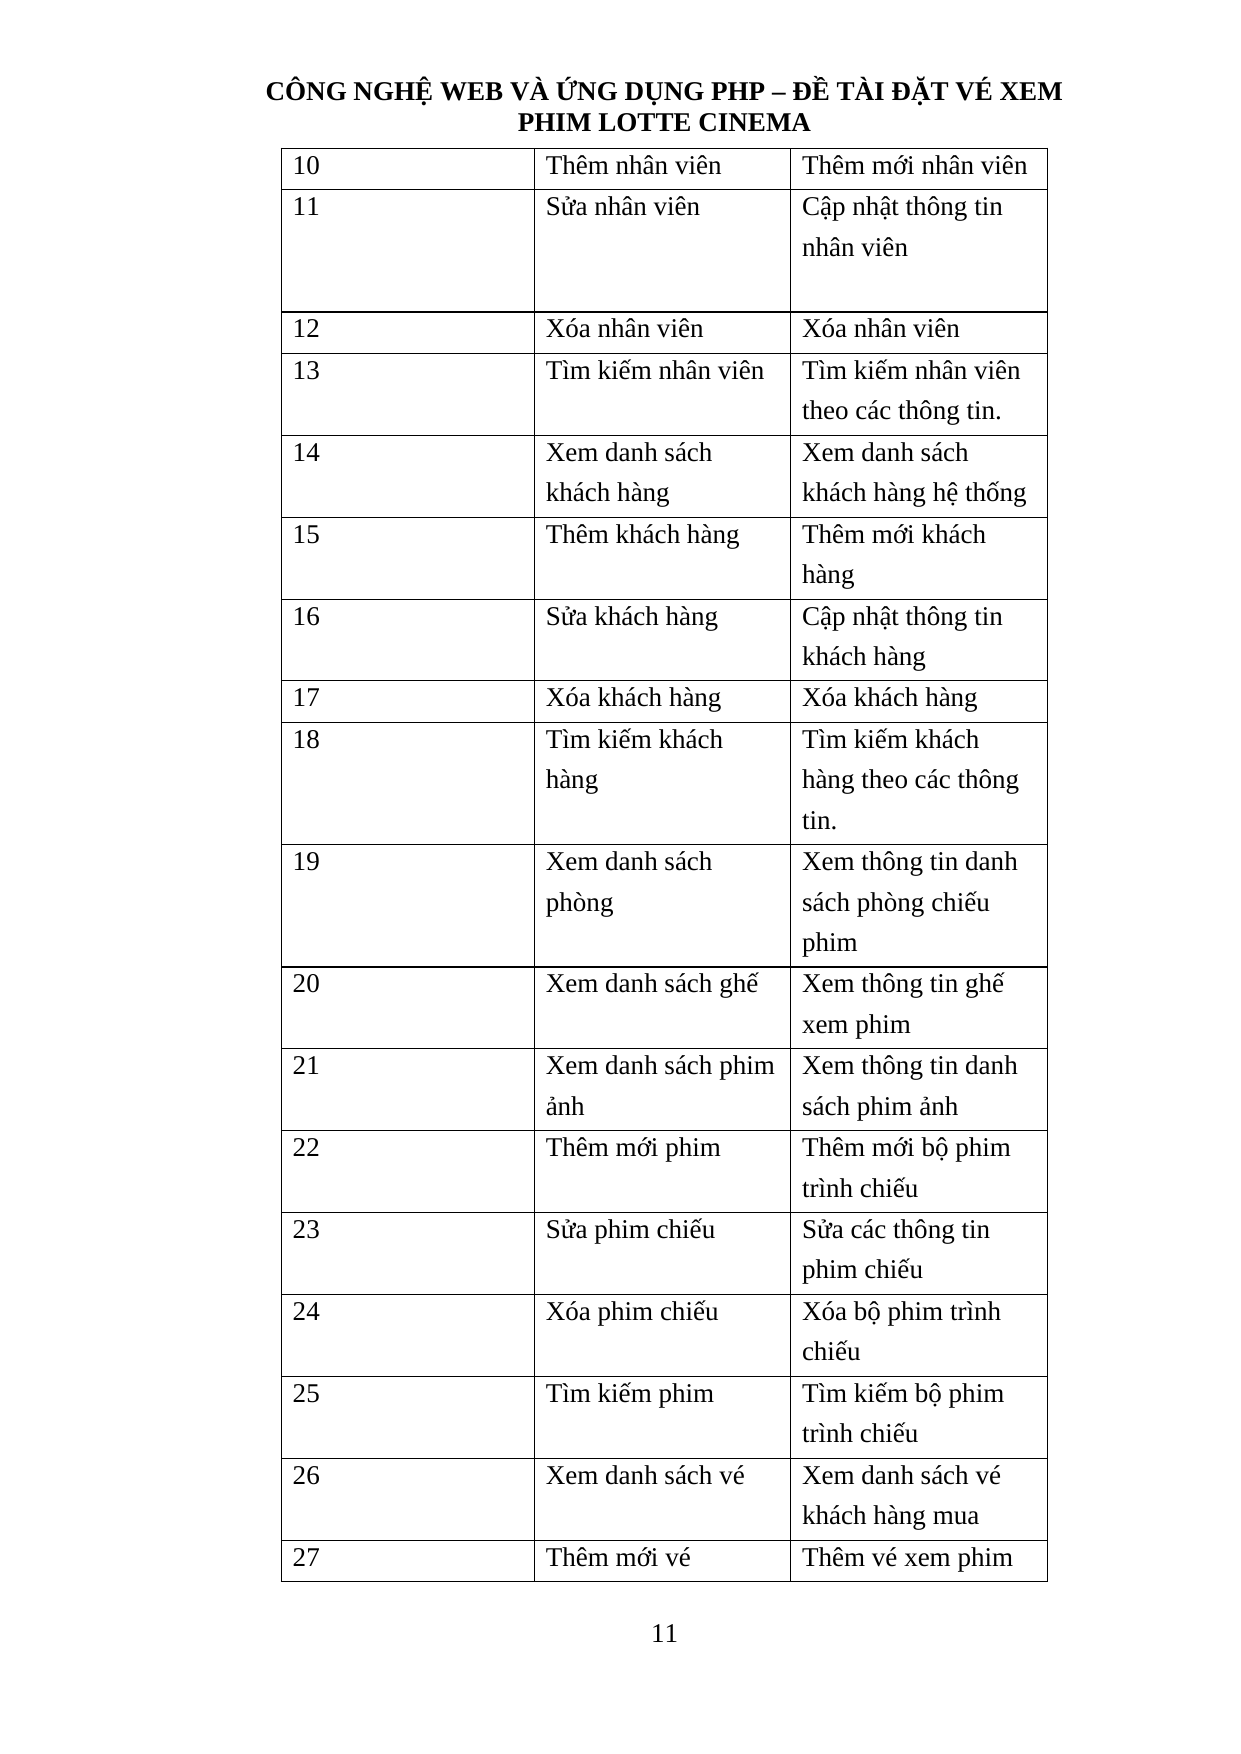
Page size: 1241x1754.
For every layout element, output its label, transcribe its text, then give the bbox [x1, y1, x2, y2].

table_cell Sửa khách hàng [535, 600, 790, 680]
table_cell Xóa nhân viên [791, 313, 1047, 353]
table_cell Thêm mới nhân viên [791, 149, 1047, 189]
table_cell Tìm kiếm khách hàng theo các thông tin. [791, 723, 1047, 844]
table_cell Cập nhật thông tin nhân viên [791, 190, 1047, 311]
table_cell 11 [282, 190, 534, 311]
table_cell Tìm kiếm bộ phim trình chiếu [791, 1377, 1047, 1458]
table_cell Thêm khách hàng [535, 518, 790, 598]
table_cell Tìm kiếm nhân viên theo các thông tin. [791, 354, 1047, 435]
table_cell 12 [282, 313, 534, 353]
table_cell Xem thông tin danh sách phim ảnh [791, 1049, 1047, 1130]
table_cell Sửa phim chiếu [535, 1213, 790, 1294]
table_cell Xem danh sách phòng [535, 845, 790, 966]
table_cell Xóa bộ phim trình chiếu [791, 1295, 1047, 1376]
table_cell Xem danh sách vé khách hàng mua [791, 1459, 1047, 1539]
table_cell Xóa khách hàng [791, 681, 1047, 722]
table_cell 16 [282, 600, 534, 680]
table_cell 22 [282, 1131, 534, 1212]
table_cell Xem danh sách vé [535, 1459, 790, 1539]
table_cell Xóa phim chiếu [535, 1295, 790, 1376]
table_cell Xem thông tin danh sách phòng chiếu phim [791, 845, 1047, 966]
table_cell Xem danh sách phim ảnh [535, 1049, 790, 1130]
table_cell 17 [282, 681, 534, 722]
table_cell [791, 1541, 1047, 1581]
table_cell Cập nhật thông tin khách hàng [791, 600, 1047, 680]
table_cell Xem danh sách ghế [535, 968, 790, 1048]
table_cell 10 [282, 149, 534, 189]
table_cell Sửa các thông tin phim chiếu [791, 1213, 1047, 1294]
table_cell 20 [282, 968, 534, 1048]
table_cell Xem thông tin ghế xem phim [791, 968, 1047, 1048]
table_cell 13 [282, 354, 534, 435]
table_cell 19 [282, 845, 534, 966]
table_cell Thêm mới vé [535, 1541, 790, 1581]
table_cell Xem danh sách khách hàng hệ thống [791, 436, 1047, 517]
table_cell Xem danh sách khách hàng [535, 436, 790, 517]
table_cell 23 [282, 1213, 534, 1294]
table_cell 18 [282, 723, 534, 844]
table_cell Thêm mới bộ phim trình chiếu [791, 1131, 1047, 1212]
table_cell Tìm kiếm khách hàng [535, 723, 790, 844]
table_cell Thêm mới phim [535, 1131, 790, 1212]
table_cell 15 [282, 518, 534, 598]
table_cell Xóa nhân viên [535, 313, 790, 353]
table_cell Tìm kiếm phim [535, 1377, 790, 1458]
table_cell 14 [282, 436, 534, 517]
table_cell Sửa nhân viên [535, 190, 790, 311]
table_cell Xóa khách hàng [535, 681, 790, 722]
table_cell 24 [282, 1295, 534, 1376]
table_cell 26 [282, 1459, 534, 1539]
table_cell 21 [282, 1049, 534, 1130]
table_cell 27 [282, 1541, 534, 1581]
table_cell Thêm mới khách hàng [791, 518, 1047, 598]
table_cell Thêm nhân viên [535, 149, 790, 189]
table_cell Tìm kiếm nhân viên [535, 354, 790, 435]
table_cell 25 [282, 1377, 534, 1458]
